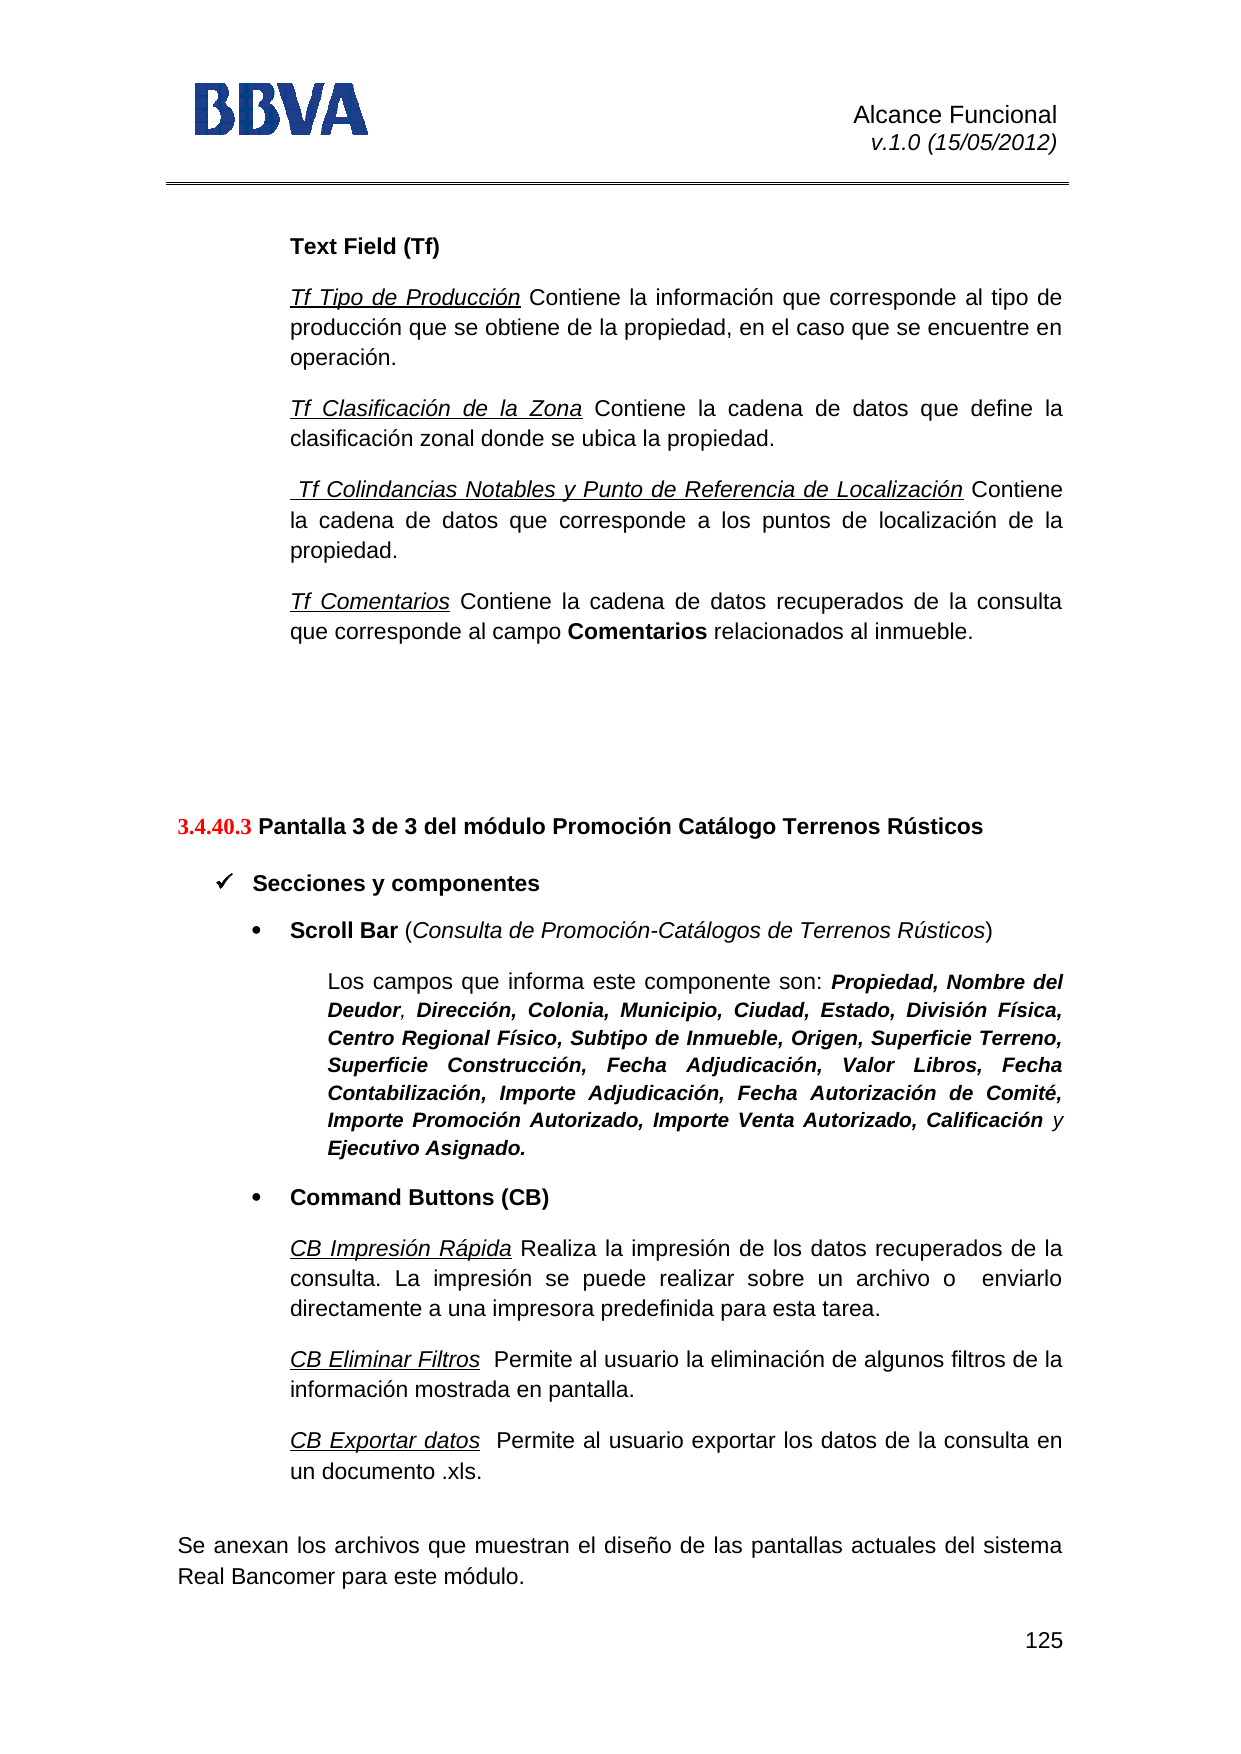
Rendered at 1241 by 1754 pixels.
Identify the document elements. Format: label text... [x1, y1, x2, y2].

text Text Field (Tf) [290, 233, 1063, 259]
list Secciones y componentes [215, 870, 1063, 896]
text Se anexan los archivos que muestran el diseño de las pantallas actuales del sistema Real Bancomer para este módulo. [177, 1532, 1063, 1589]
text Tf Tipo de Producción Contiene la información que corresponde al tipo de producción que se obtiene de la propiedad, en el caso que se encuentre en operación. [290, 284, 1063, 370]
text Tf Colindancias Notables y Punto de Referencia de Localización Contiene la cadena de datos que corresponde a los puntos de localización de la propiedad. [290, 476, 1063, 563]
text Tf Clasificación de la Zona Contiene la cadena de datos que define la clasificación zonal donde se ubica la propiedad. [290, 395, 1063, 452]
list Command Buttons (CB) [252, 1184, 1063, 1210]
text Los campos que informa este componente son: Propiedad, Nombre del Deudor, Dirección, Colonia, Municipio, Ciudad, Estado, División Física, Centro Regional Físico, Subtipo de Inmueble, Origen, Superficie Terreno, Superficie Construcción, Fecha Adjudicación, Valor Libros, Fecha Contabilización, Importe Adjudicación, Fecha Autorización de Comité, Importe Promoción Autorizado, Importe Venta Autorizado, Calificación y Ejecutivo Asignado. [327, 968, 1063, 1159]
text CB Eliminar Filtros Permite al usuario la eliminación de algunos filtros de la información mostrada en pantalla. [290, 1346, 1063, 1403]
text Tf Comentarios Contiene la cadena de datos recuperados de la consulta que corresponde al campo Comentarios relacionados al inmueble. [290, 588, 1063, 644]
picture [195, 83, 369, 135]
text CB Exportar datos Permite al usuario exportar los datos de la consulta en un documento .xls. [290, 1427, 1063, 1484]
text CB Impresión Rápida Realiza la impresión de los datos recuperados de la consulta. La impresión se puede realizar sobre un archivo o enviarlo directamente a una impresora predefinida para esta tarea. [290, 1235, 1063, 1322]
list Scroll Bar (Consulta de Promoción-Catálogos de Terrenos Rústicos) [252, 917, 1063, 943]
subtitle Pantalla 3 de 3 del módulo Promoción Catálogo Terrenos Rústicos [177, 813, 1063, 839]
